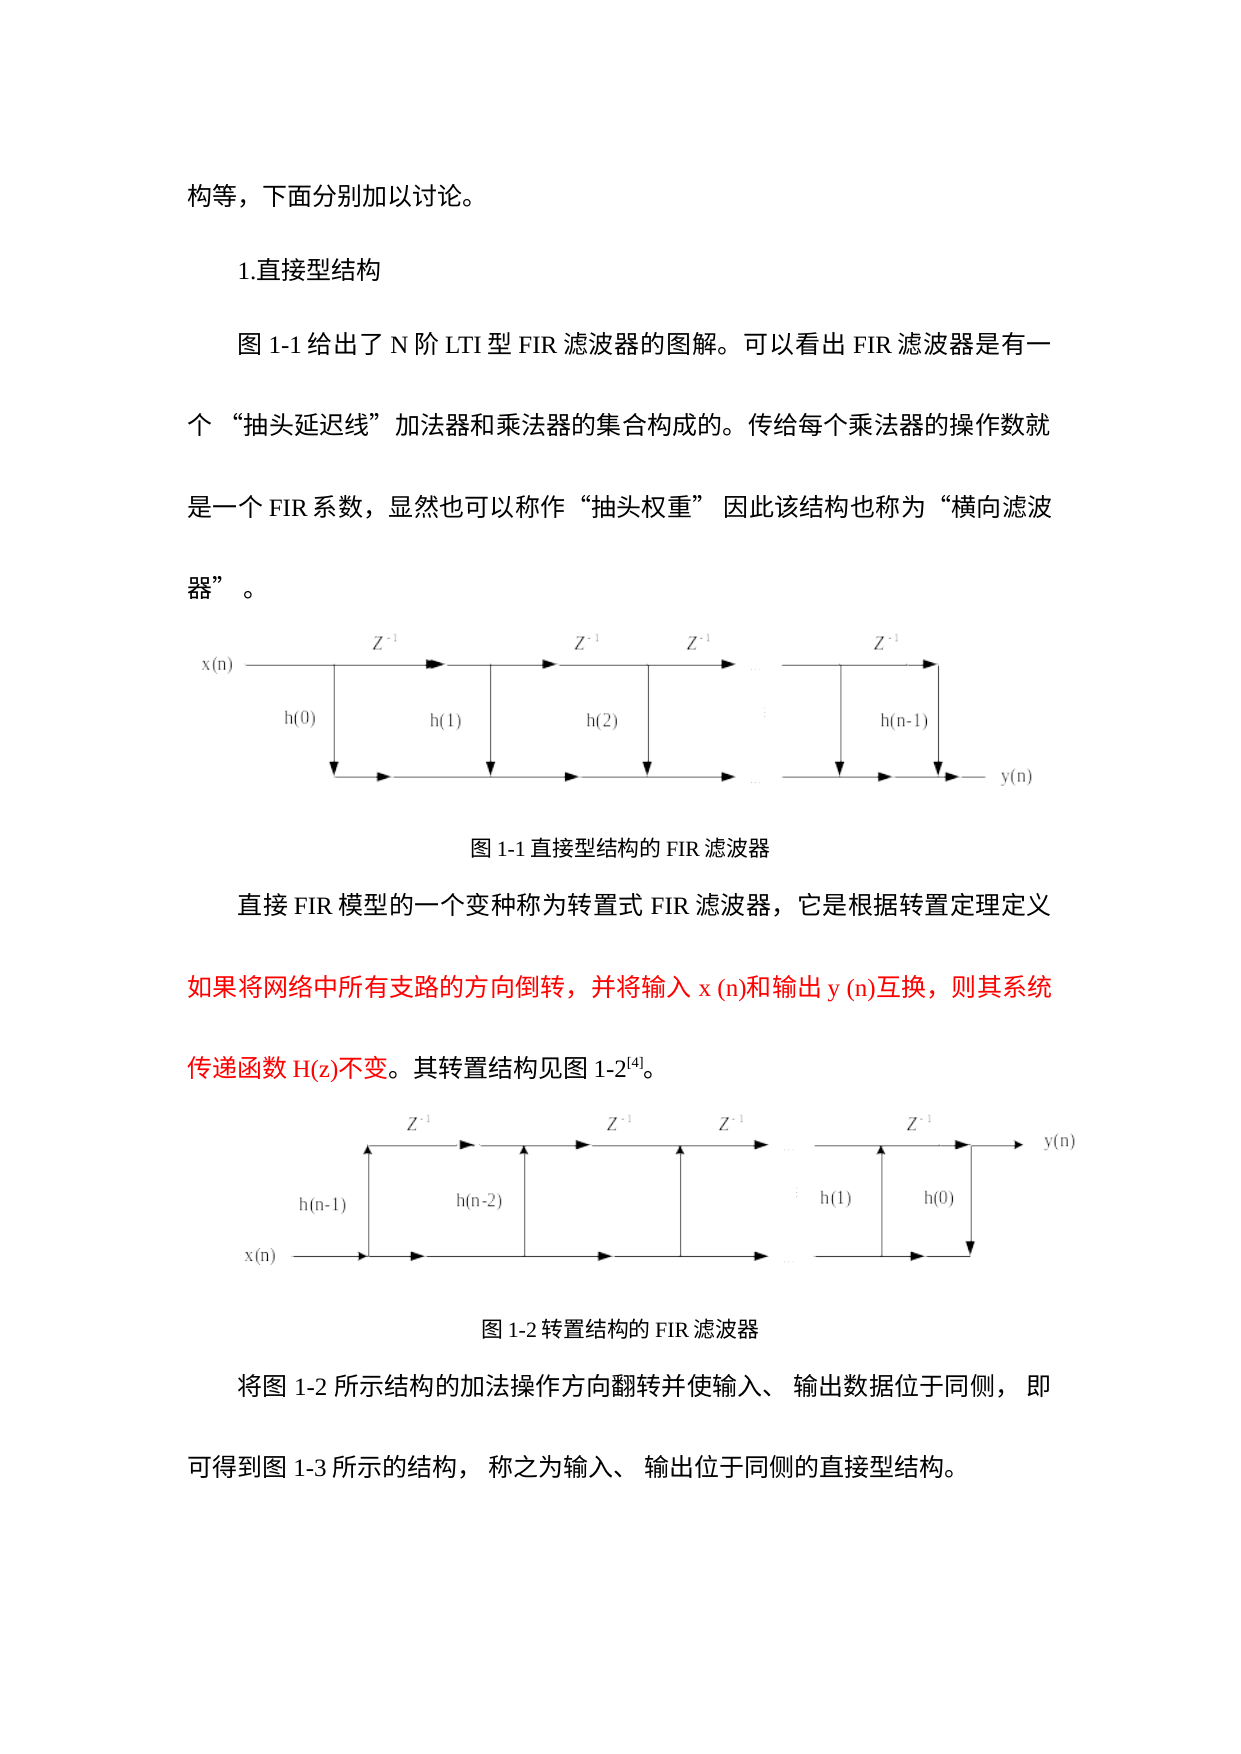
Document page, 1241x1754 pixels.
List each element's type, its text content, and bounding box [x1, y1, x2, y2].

text 1.直接型结构 [187, 236, 1053, 301]
text 图1-2转置结构的FIR滤波器 [187, 1108, 1053, 1344]
text 图1-1直接型结构的FIR滤波器 [187, 628, 1053, 863]
text 直接FIR模型的一个变种称为转置式FIR滤波器，它是根据转置定理定义如果将网络中所有支路的方向倒转，并将输入x (n)和输出y (n)互换，则其系统传递函数H(z)不变。其转置结构见图1-2[4]。 [187, 871, 1053, 1099]
text 图1-1给出了N阶LTI型FIR滤波器的图解。可以看出FIR滤波器是有一个 “抽头延迟线”加法器和乘法器的集合构成的。传给每个乘法器的操作数就是一个FIR系数，显然也可以称作“抽头权重” 因此该结构也称为“横向滤波器” 。 [187, 310, 1053, 619]
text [187, 162, 1053, 227]
text 将图 1-2 所示结构的加法操作方向翻转并使输入、 输出数据位于同侧， 即可得到图 1-3 所示的结构， 称之为输入、 输出位于同侧的直接型结构。 [187, 1352, 1053, 1498]
